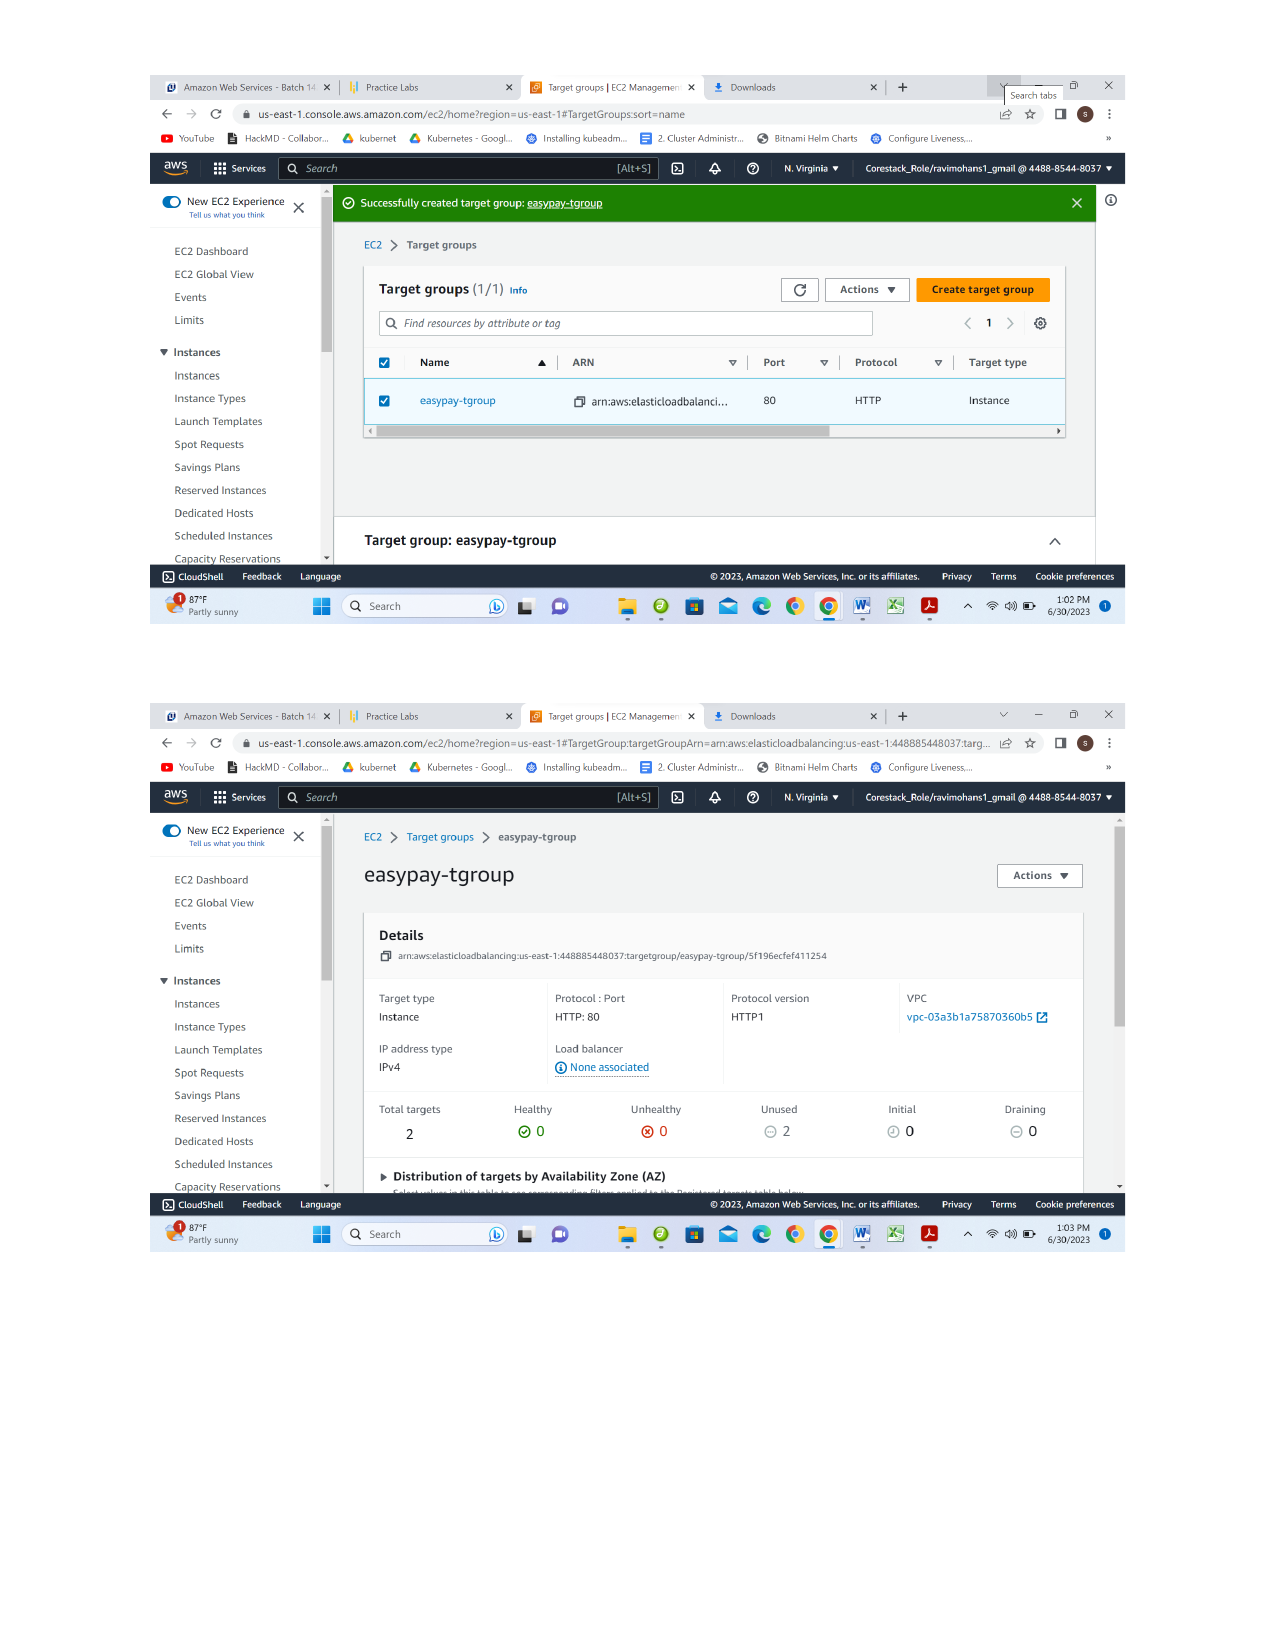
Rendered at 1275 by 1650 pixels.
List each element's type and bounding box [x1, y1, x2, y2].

picture [150, 703, 1125, 1252]
picture [150, 75, 1125, 624]
